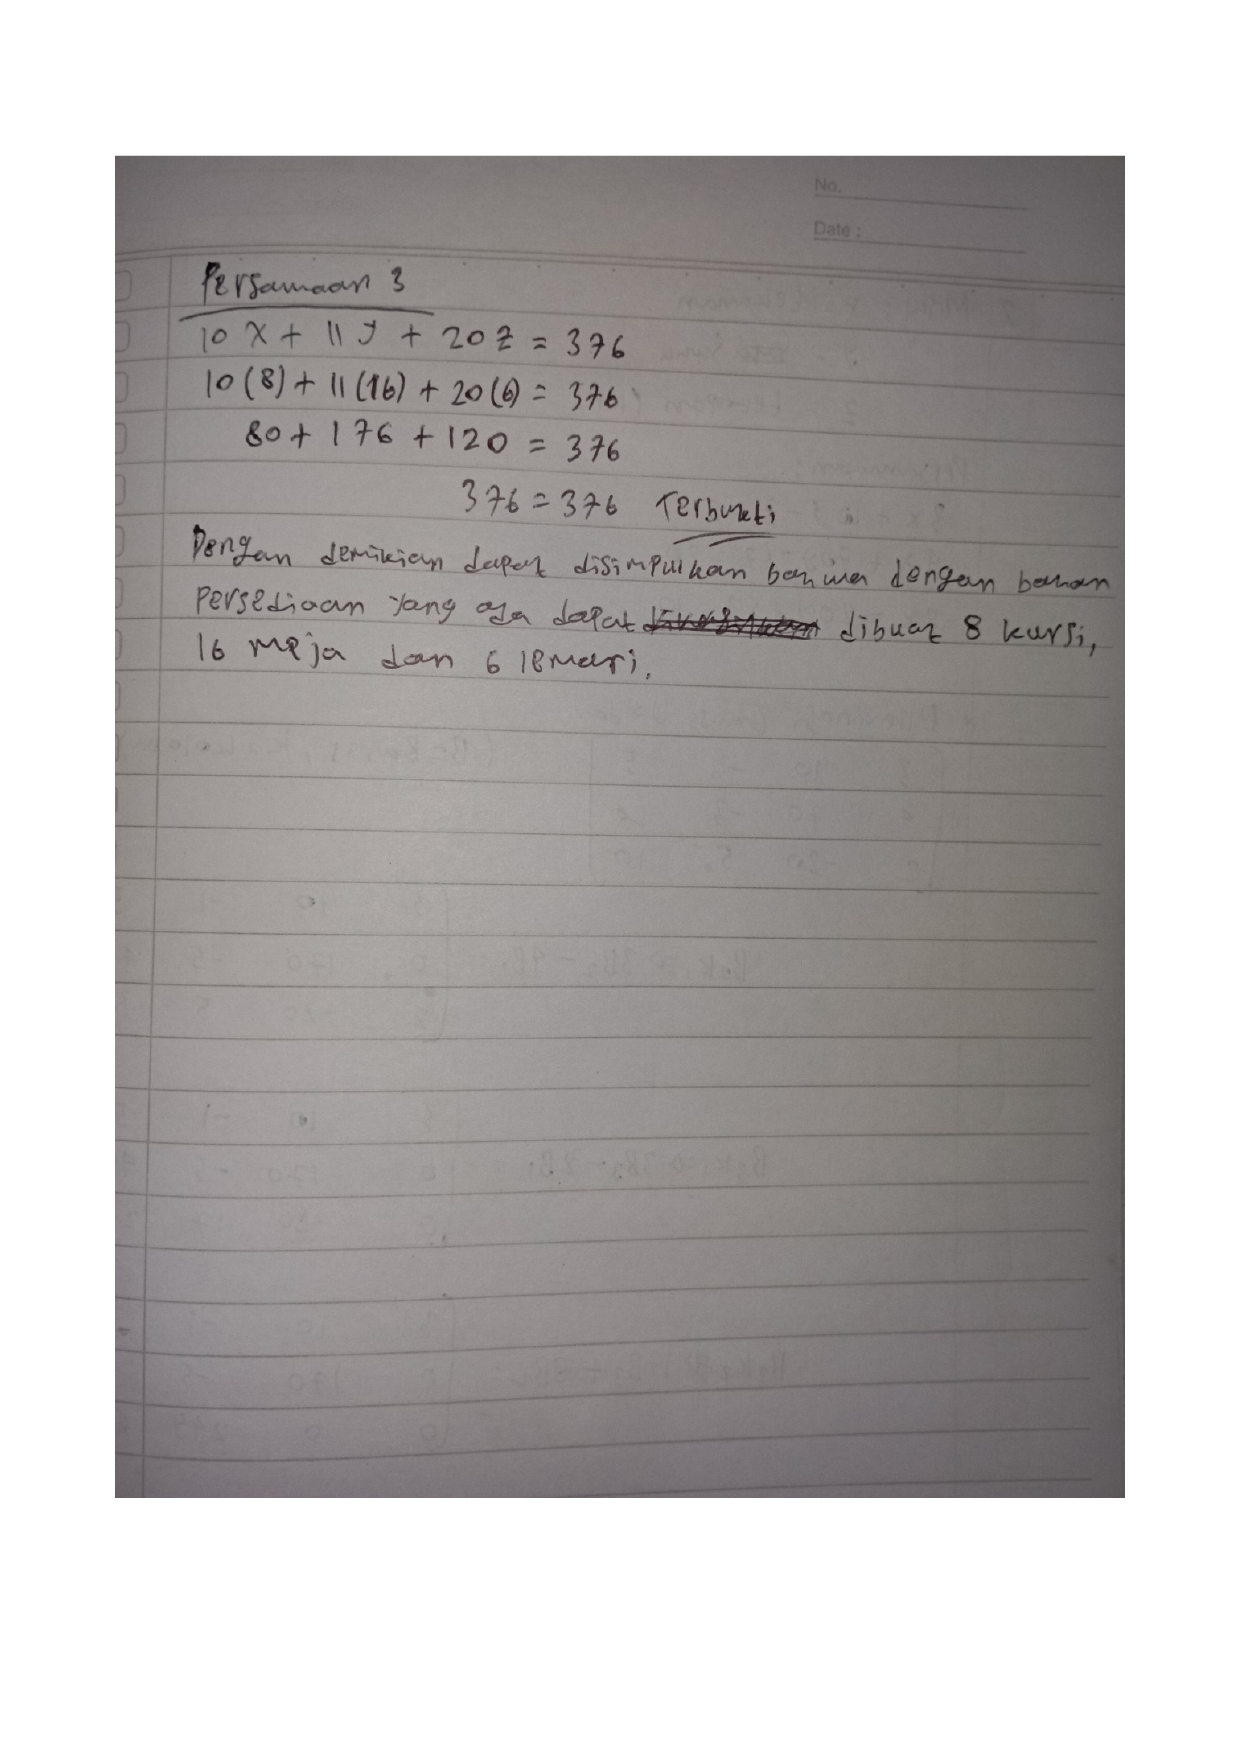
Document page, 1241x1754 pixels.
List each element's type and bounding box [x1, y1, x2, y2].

picture [116, 157, 1124, 1498]
